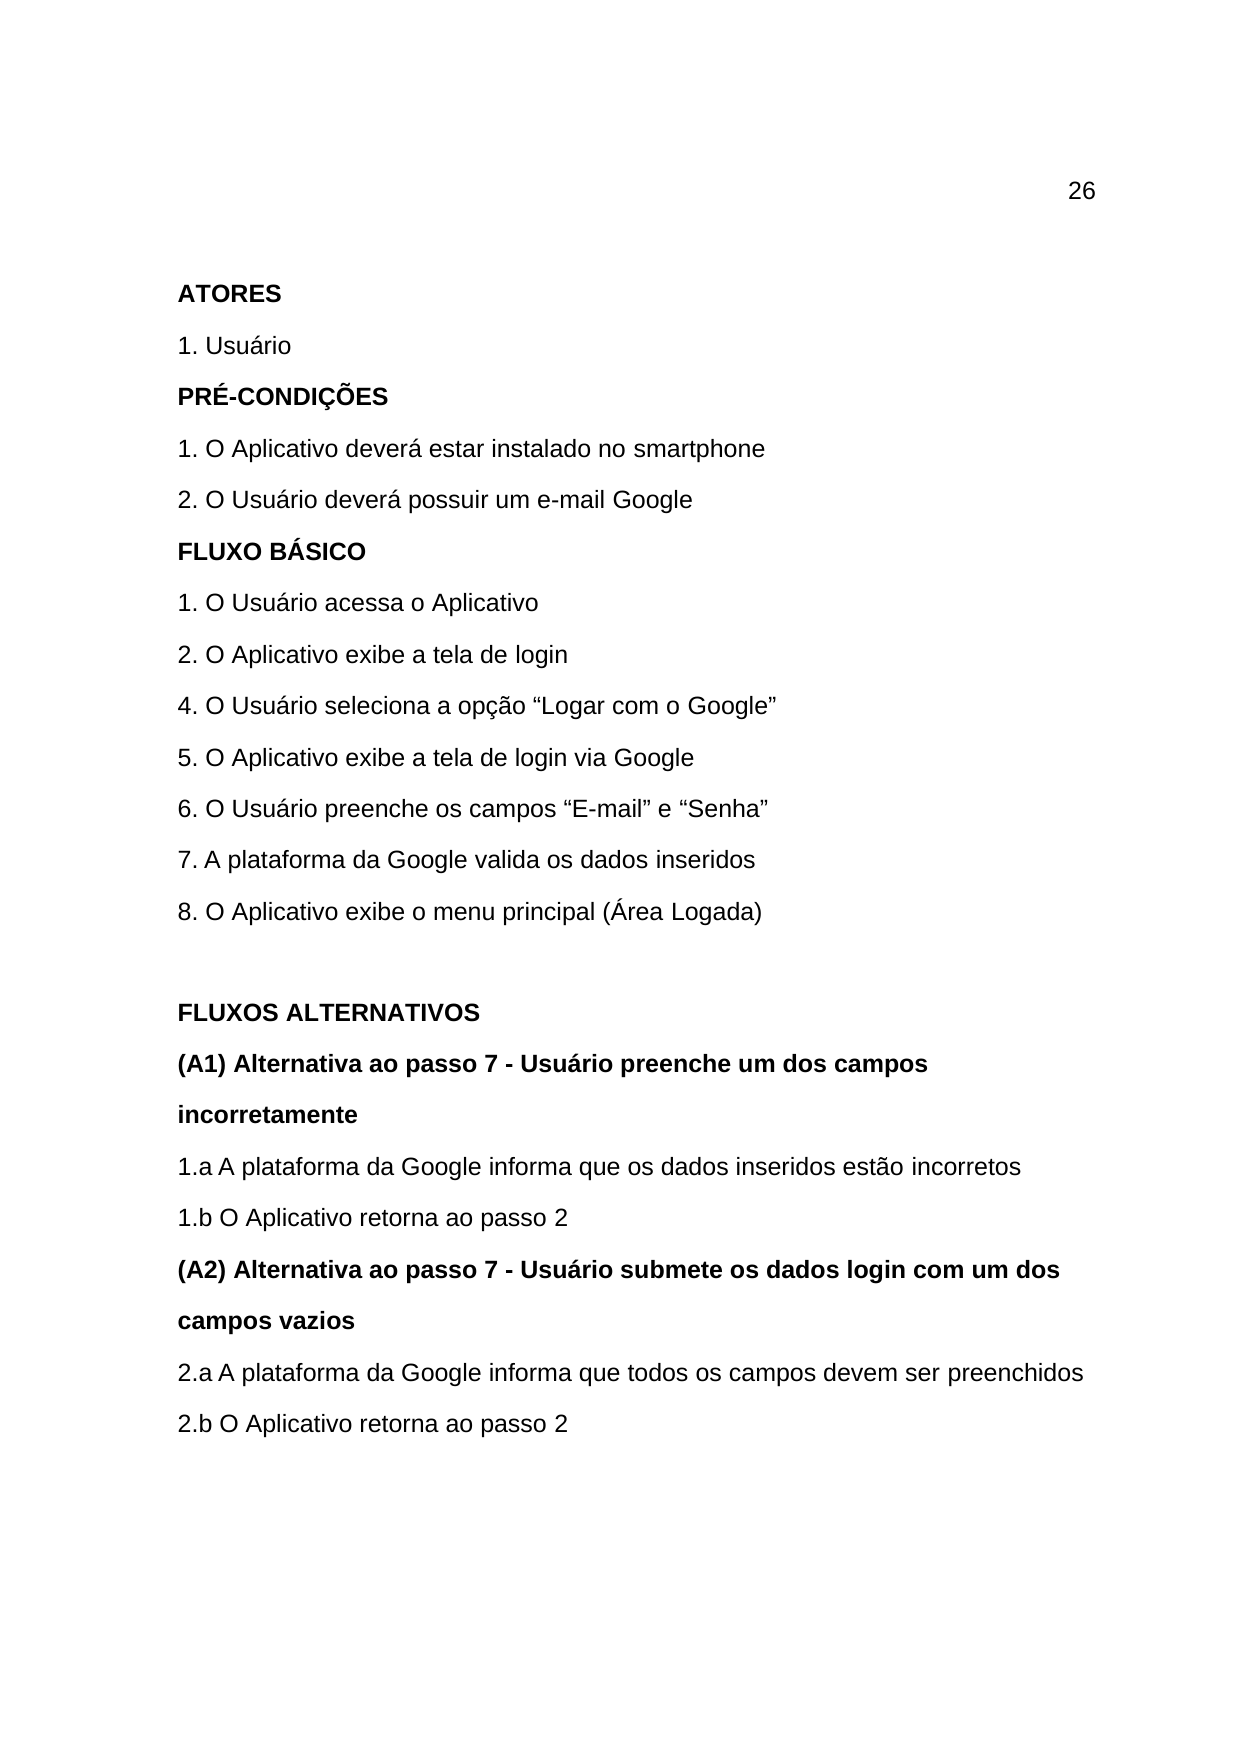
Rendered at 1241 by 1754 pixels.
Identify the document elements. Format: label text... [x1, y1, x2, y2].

list A plataforma da Google informa que os dados inseridos estão incorretos [177, 1152, 1105, 1181]
list O Usuário acessa o Aplicativo [177, 588, 1105, 617]
list O Usuário preenche os campos “E-mail” e “Senha” [177, 794, 1105, 823]
list O Aplicativo retorna ao passo 2 [177, 1409, 1105, 1438]
list O Aplicativo deverá estar instalado no smartphone [177, 434, 1105, 462]
subtitle ATORES [177, 279, 1105, 308]
text 1. Usuário [177, 331, 1105, 359]
list A plataforma da Google valida os dados inseridos [177, 845, 1105, 874]
text (A1) Alternativa ao passo 7 - Usuário preenche um dos campos incorretamente [177, 1049, 1105, 1129]
list O Aplicativo exibe o menu principal (Área Logada) [177, 897, 1105, 926]
list O Aplicativo exibe a tela de login [177, 639, 1105, 668]
list A plataforma da Google informa que todos os campos devem ser preenchidos [177, 1358, 1105, 1386]
list O Aplicativo exibe a tela de login via Google [177, 742, 1105, 771]
list O Usuário deverá possuir um e-mail Google [177, 485, 1105, 514]
subtitle (A2) Alternativa ao passo 7 - Usuário submete os dados login com um dos campos vazios [177, 1255, 1105, 1335]
list O Usuário seleciona a opção “Logar com o Google” [177, 691, 1105, 720]
subtitle FLUXO BÁSICO [177, 537, 1105, 565]
subtitle PRÉ-CONDIÇÕES [177, 382, 1105, 411]
subtitle FLUXOS ALTERNATIVOS [177, 997, 1105, 1026]
list O Aplicativo retorna ao passo 2 [177, 1203, 1105, 1232]
